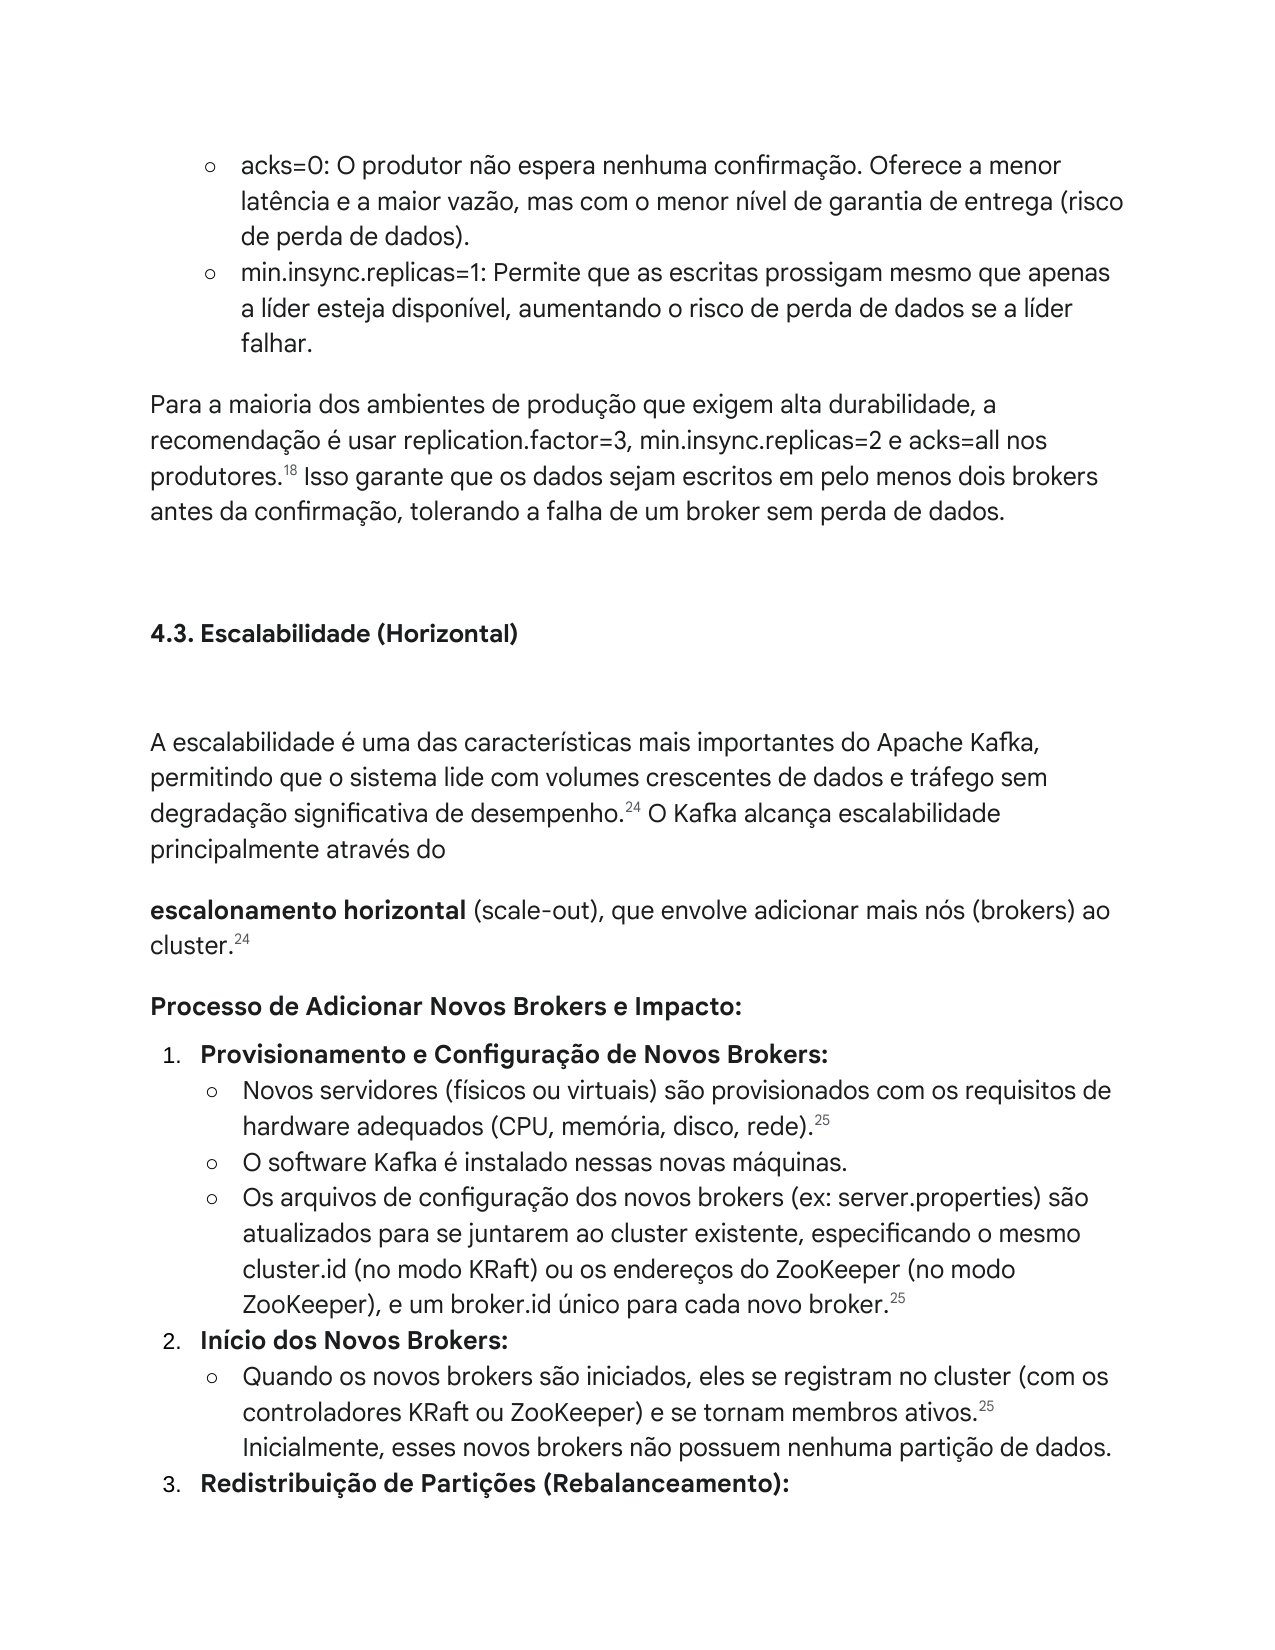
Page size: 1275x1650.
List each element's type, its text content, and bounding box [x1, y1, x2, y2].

list Início dos Novos Brokers: [162, 1325, 1125, 1357]
text Para a maioria dos ambientes de produção que exigem alta durabilidade, a recomendação é usar replication.factor=3, min.insync.replicas=2 e acks=all nos produtores.18 Isso garante que os dados sejam escritos em pelo menos dois brokers antes da confirmação, tolerando a falha de um broker sem perda de dados. [150, 389, 1125, 528]
list O software Kafka é instalado nessas novas máquinas. [205, 1147, 1125, 1178]
text escalonamento horizontal (scale-out), que envolve adicionar mais nós (brokers) ao cluster.24 [150, 895, 1125, 962]
list Provisionamento e Configuração de Novos Brokers: [162, 1039, 1125, 1071]
text A escalabilidade é uma das características mais importantes do Apache Kafka, permitindo que o sistema lide com volumes crescentes de dados e tráfego sem degradação significativa de desempenho.24 O Kafka alcança escalabilidade principalmente através do [150, 727, 1125, 866]
list acks=0: O produtor não espera nenhuma confirmação. Oferece a menor latência e a maior vazão, mas com o menor nível de garantia de entrega (risco de perda de dados). [203, 150, 1125, 253]
list min.insync.replicas=1: Permite que as escritas prossigam mesmo que apenas a líder esteja disponível, aumentando o risco de perda de dados se a líder falhar. [203, 257, 1125, 360]
list Quando os novos brokers são iniciados, eles se registram no cluster (com os controladores KRaft ou ZooKeeper) e se tornam membros ativos.25 Inicialmente, esses novos brokers não possuem nenhuma partição de dados. [205, 1361, 1125, 1464]
subtitle 4.3. Escalabilidade (Horizontal) [150, 618, 1125, 649]
list Redistribuição de Partições (Rebalanceamento): [162, 1468, 1125, 1500]
list Novos servidores (físicos ou virtuais) são provisionados com os requisitos de hardware adequados (CPU, memória, disco, rede).25 [205, 1075, 1125, 1142]
text Processo de Adicionar Novos Brokers e Impacto: [150, 991, 1125, 1023]
list Os arquivos de configuração dos novos brokers (ex: server.properties) são atualizados para se juntarem ao cluster existente, especificando o mesmo cluster.id (no modo KRaft) ou os endereços do ZooKeeper (no modo ZooKeeper), e um broker.id único para cada novo broker.25 [205, 1182, 1125, 1321]
